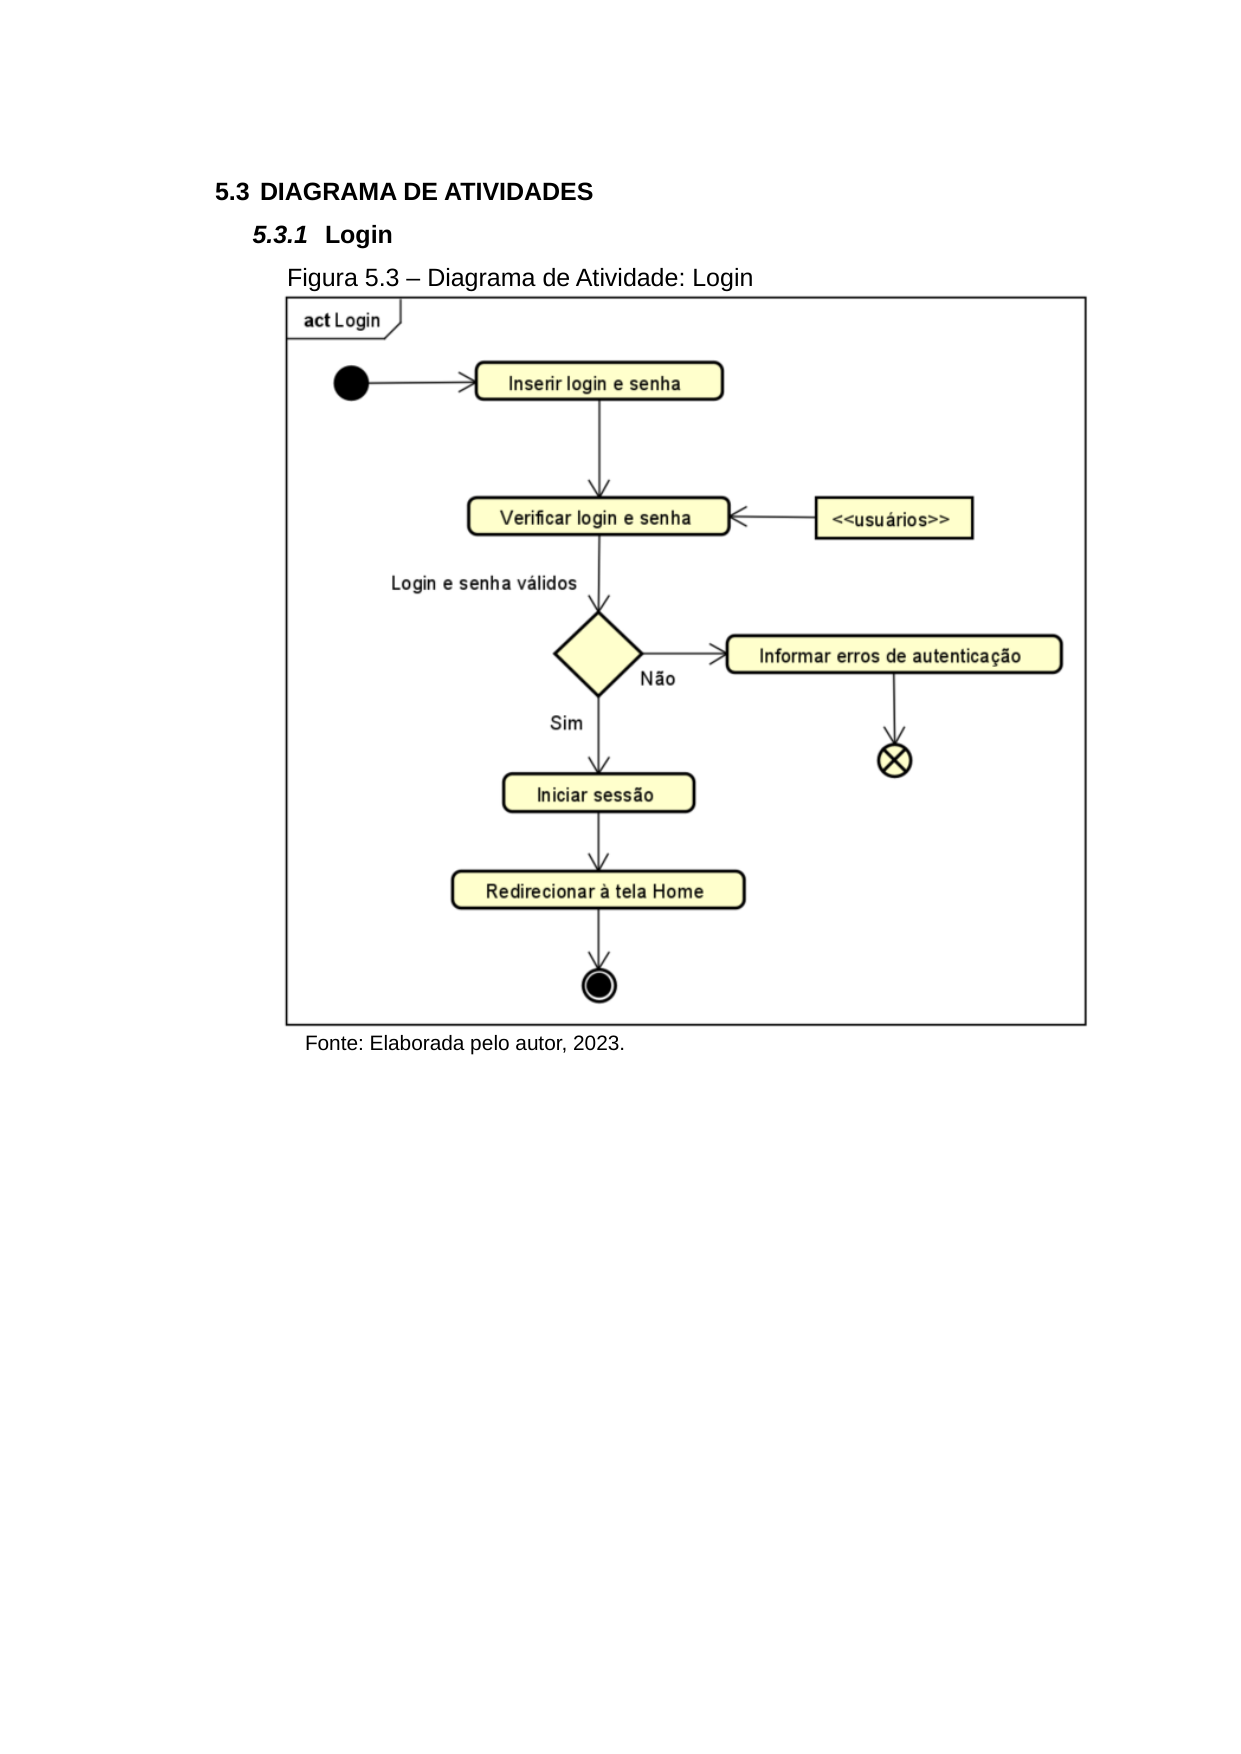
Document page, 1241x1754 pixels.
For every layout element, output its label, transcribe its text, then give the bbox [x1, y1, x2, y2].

text Figura 5.3 – Diagrama de Atividade: Login [252, 263, 1122, 292]
text Fonte: Elaborada pelo autor, 2023. [305, 1031, 1122, 1054]
picture [280, 292, 1093, 1031]
list Login [252, 220, 1122, 249]
list DIAGRAMA DE ATIVIDADES [215, 177, 1122, 206]
